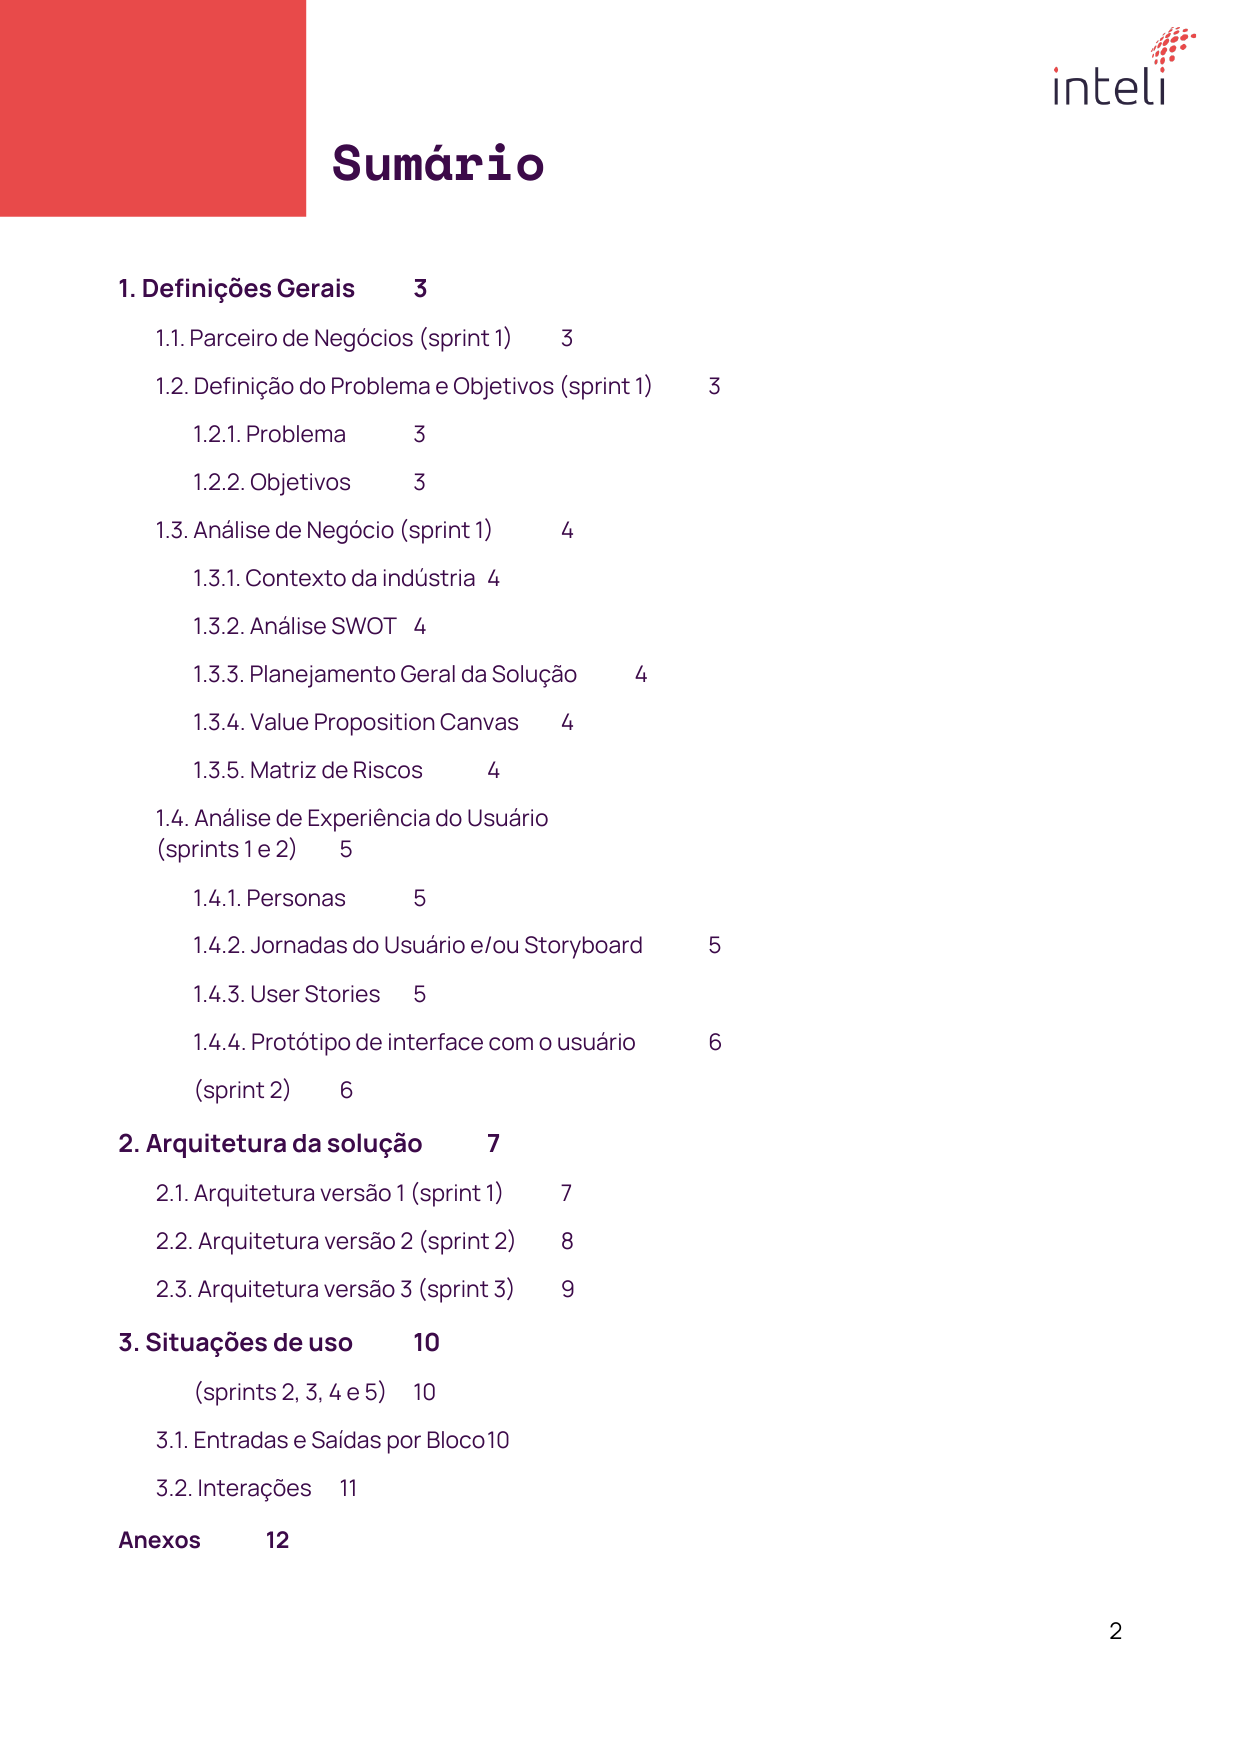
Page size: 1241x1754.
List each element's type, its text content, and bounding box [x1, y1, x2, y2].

text Sumário [118, 124, 1122, 198]
picture [1054, 27, 1197, 105]
picture [0, 0, 307, 217]
